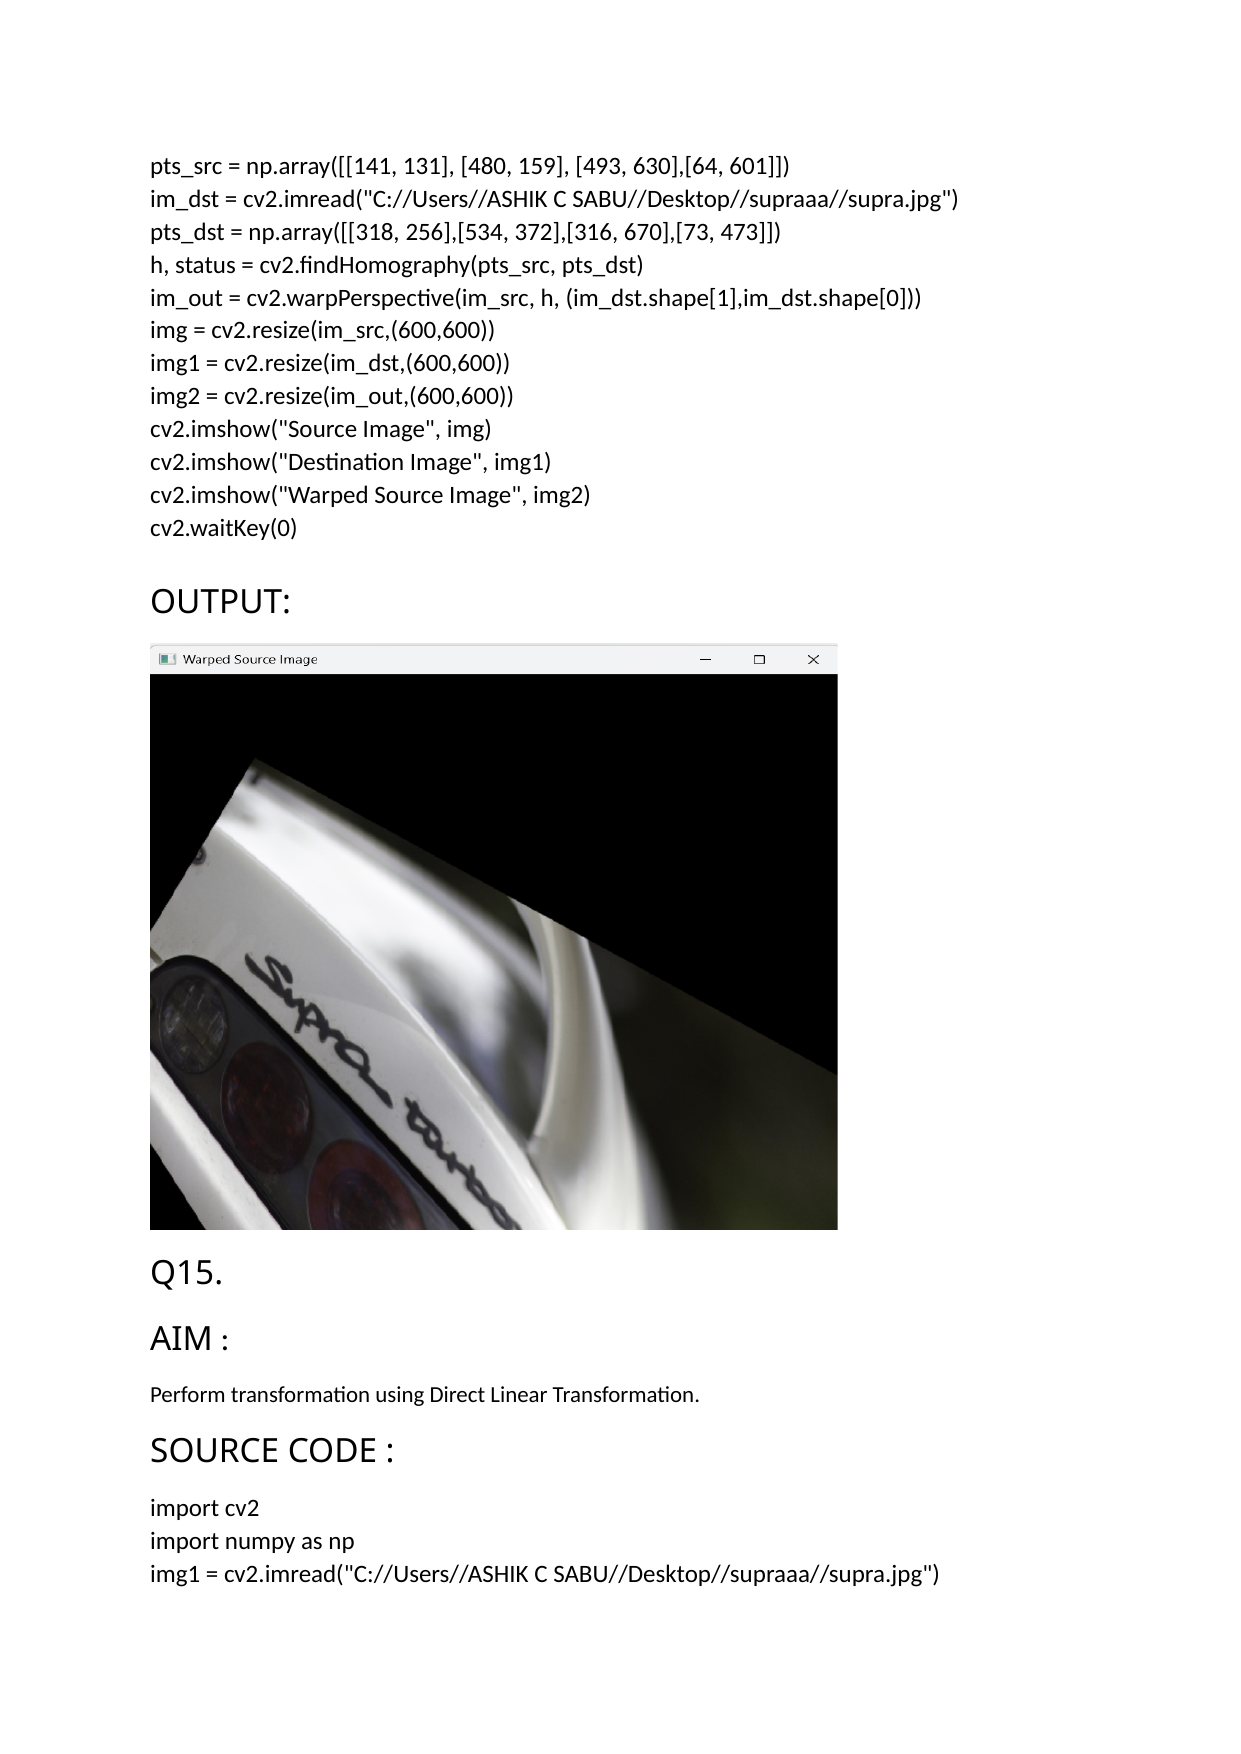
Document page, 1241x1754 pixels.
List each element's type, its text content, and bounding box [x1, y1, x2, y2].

text import cv2 [150, 1492, 1090, 1523]
text AIM : [150, 1314, 1090, 1360]
picture [150, 643, 838, 1230]
text cv2.imshow("Destination Image", img1) [150, 446, 1090, 477]
text cv2.imshow("Source Image", img) [150, 413, 1090, 444]
text pts_dst = np.array([[318, 256],[534, 372],[316, 670],[73, 473]]) [150, 216, 1090, 246]
text cv2.waitKey(0) [150, 512, 1090, 543]
text im_dst = cv2.imread("C://Users//ASHIK C SABU//Desktop//supraaa//supra.jpg") [150, 183, 1090, 213]
text pts_src = np.array([[141, 131], [480, 159], [493, 630],[64, 601]]) [150, 150, 1090, 181]
text img1 = cv2.resize(im_dst,(600,600)) [150, 347, 1090, 378]
text h, status = cv2.findHomography(pts_src, pts_dst) [150, 249, 1090, 279]
text im_out = cv2.warpPerspective(im_src, h, (im_dst.shape[1],im_dst.shape[0])) [150, 282, 1090, 312]
text img2 = cv2.resize(im_out,(600,600)) [150, 380, 1090, 411]
text SOURCE CODE : [150, 1427, 1090, 1472]
text Perform transformation using Direct Linear Transformation. [150, 1380, 1090, 1408]
text Q15. [150, 1249, 1090, 1294]
text import numpy as np [150, 1525, 1090, 1556]
text cv2.imshow("Warped Source Image", img2) [150, 479, 1090, 510]
text OUTPUT: [150, 578, 1090, 623]
text img1 = cv2.imread("C://Users//ASHIK C SABU//Desktop//supraaa//supra.jpg") [150, 1558, 1090, 1589]
text img = cv2.resize(im_src,(600,600)) [150, 314, 1090, 345]
